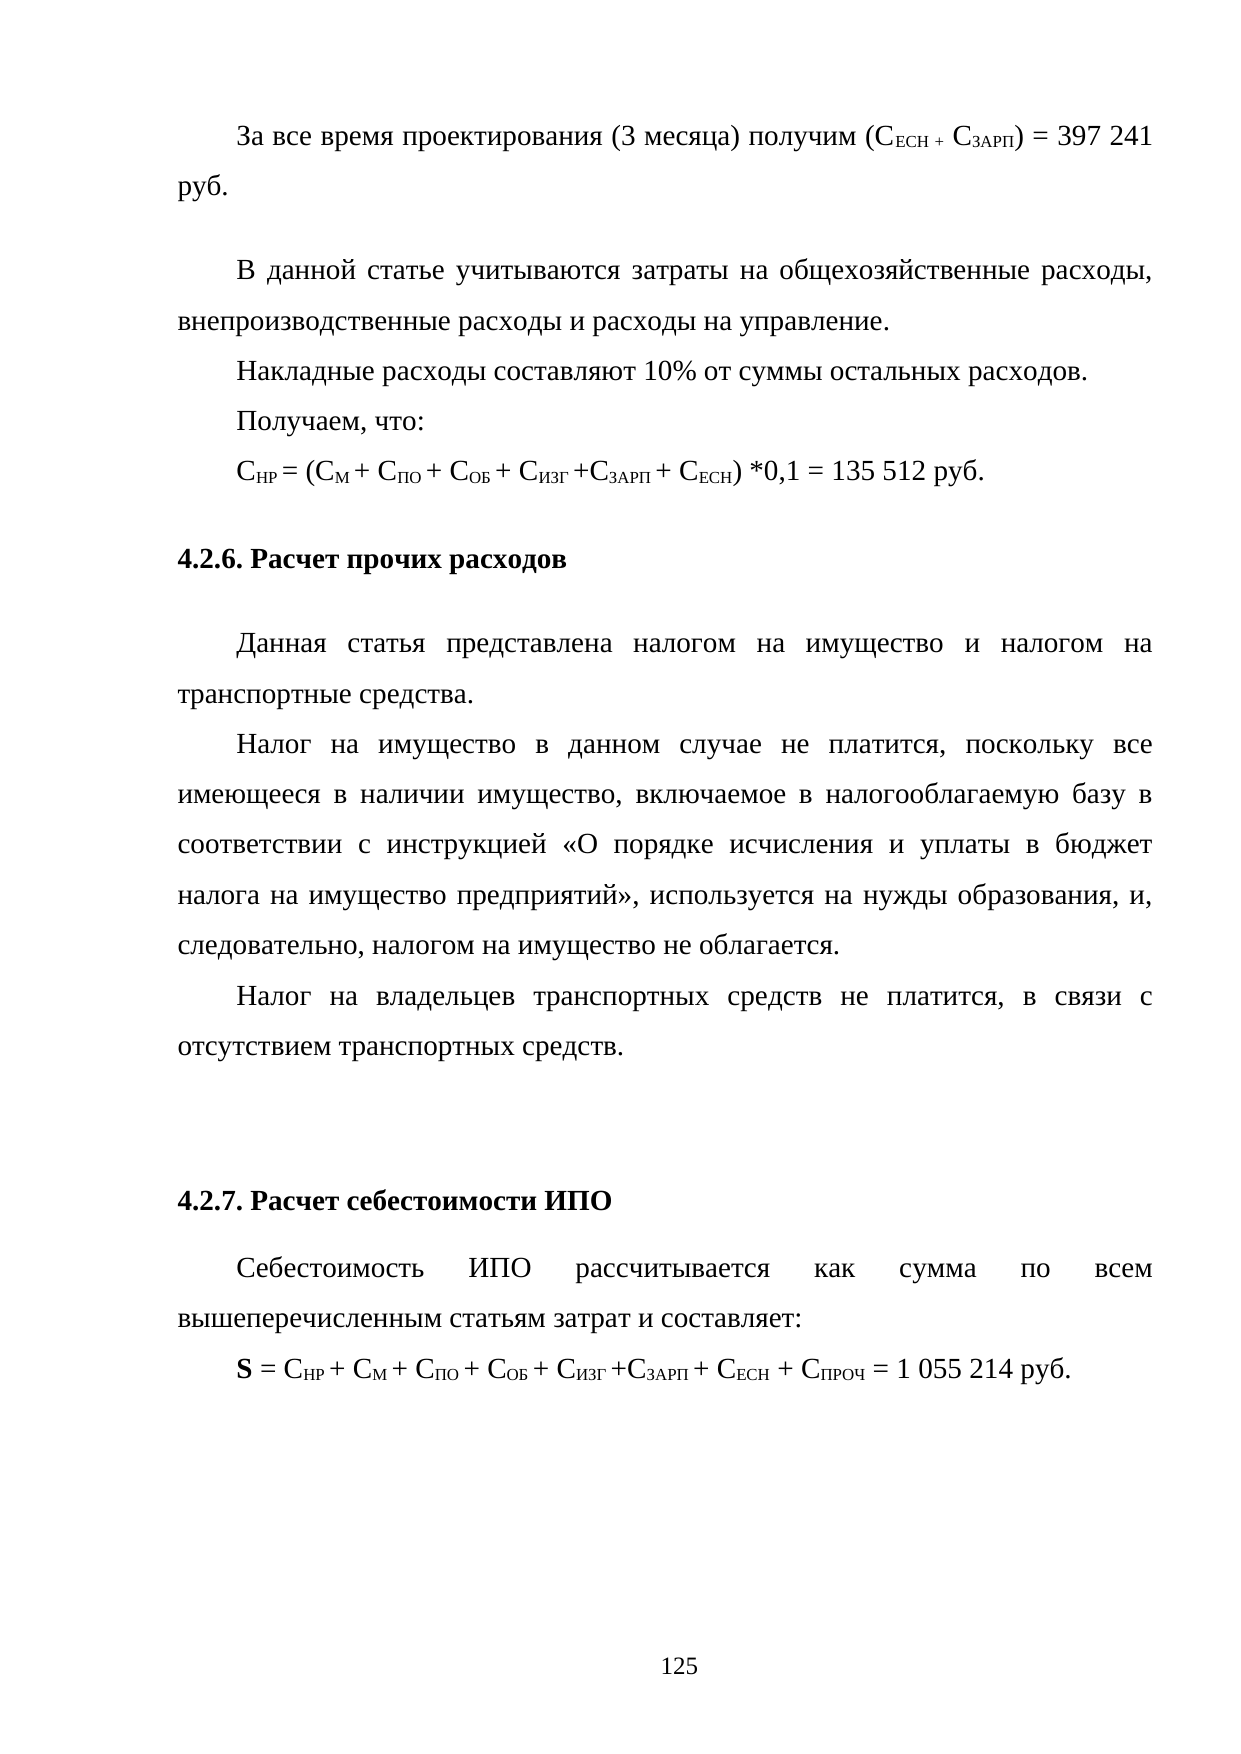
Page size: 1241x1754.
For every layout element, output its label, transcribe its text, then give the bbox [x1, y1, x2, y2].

text S = СНР + СМ + СПО + СОБ + СИЗГ +СЗАРП + СЕСН + СПРОЧ = 1 055 214 руб. [177, 1351, 1153, 1384]
text Себестоимость ИПО рассчитывается как сумма по всем вышеперечисленным статьям затрат и составляет: [177, 1250, 1153, 1334]
text В данной статье учитываются затраты на общехозяйственные расходы, внепроизводственные расходы и расходы на управление. [177, 252, 1153, 336]
text Налог на владельцев транспортных средств не платится, в связи с отсутствием транспортных средств. [177, 978, 1153, 1061]
text За все время проектирования (3 месяца) получим (СЕСН + СЗАРП) = 397 241 руб. [177, 118, 1153, 202]
subtitle 4.2.7. Расчет себестоимости ИПО [177, 1183, 1153, 1217]
subtitle 4.2.6. Расчет прочих расходов [177, 542, 1153, 575]
text СНР = (СМ + СПО + СОБ + СИЗГ +СЗАРП + СЕСН) *0,1 = 135 512 руб. [177, 453, 1153, 487]
text Налог на имущество в данном случае не платится, поскольку все имеющееся в наличии имущество, включаемое в налогооблагаемую базу в соответствии с инструкцией «О порядке исчисления и уплаты в бюджет налога на имущество предприятий», используется на нужды образования, и, следовательно, налогом на имущество не облагается. [177, 726, 1153, 961]
text Данная статья представлена налогом на имущество и налогом на транспортные средства. [177, 625, 1153, 709]
text Получаем, что: [177, 403, 1153, 437]
text Накладные расходы составляют 10% от суммы остальных расходов. [177, 353, 1153, 386]
